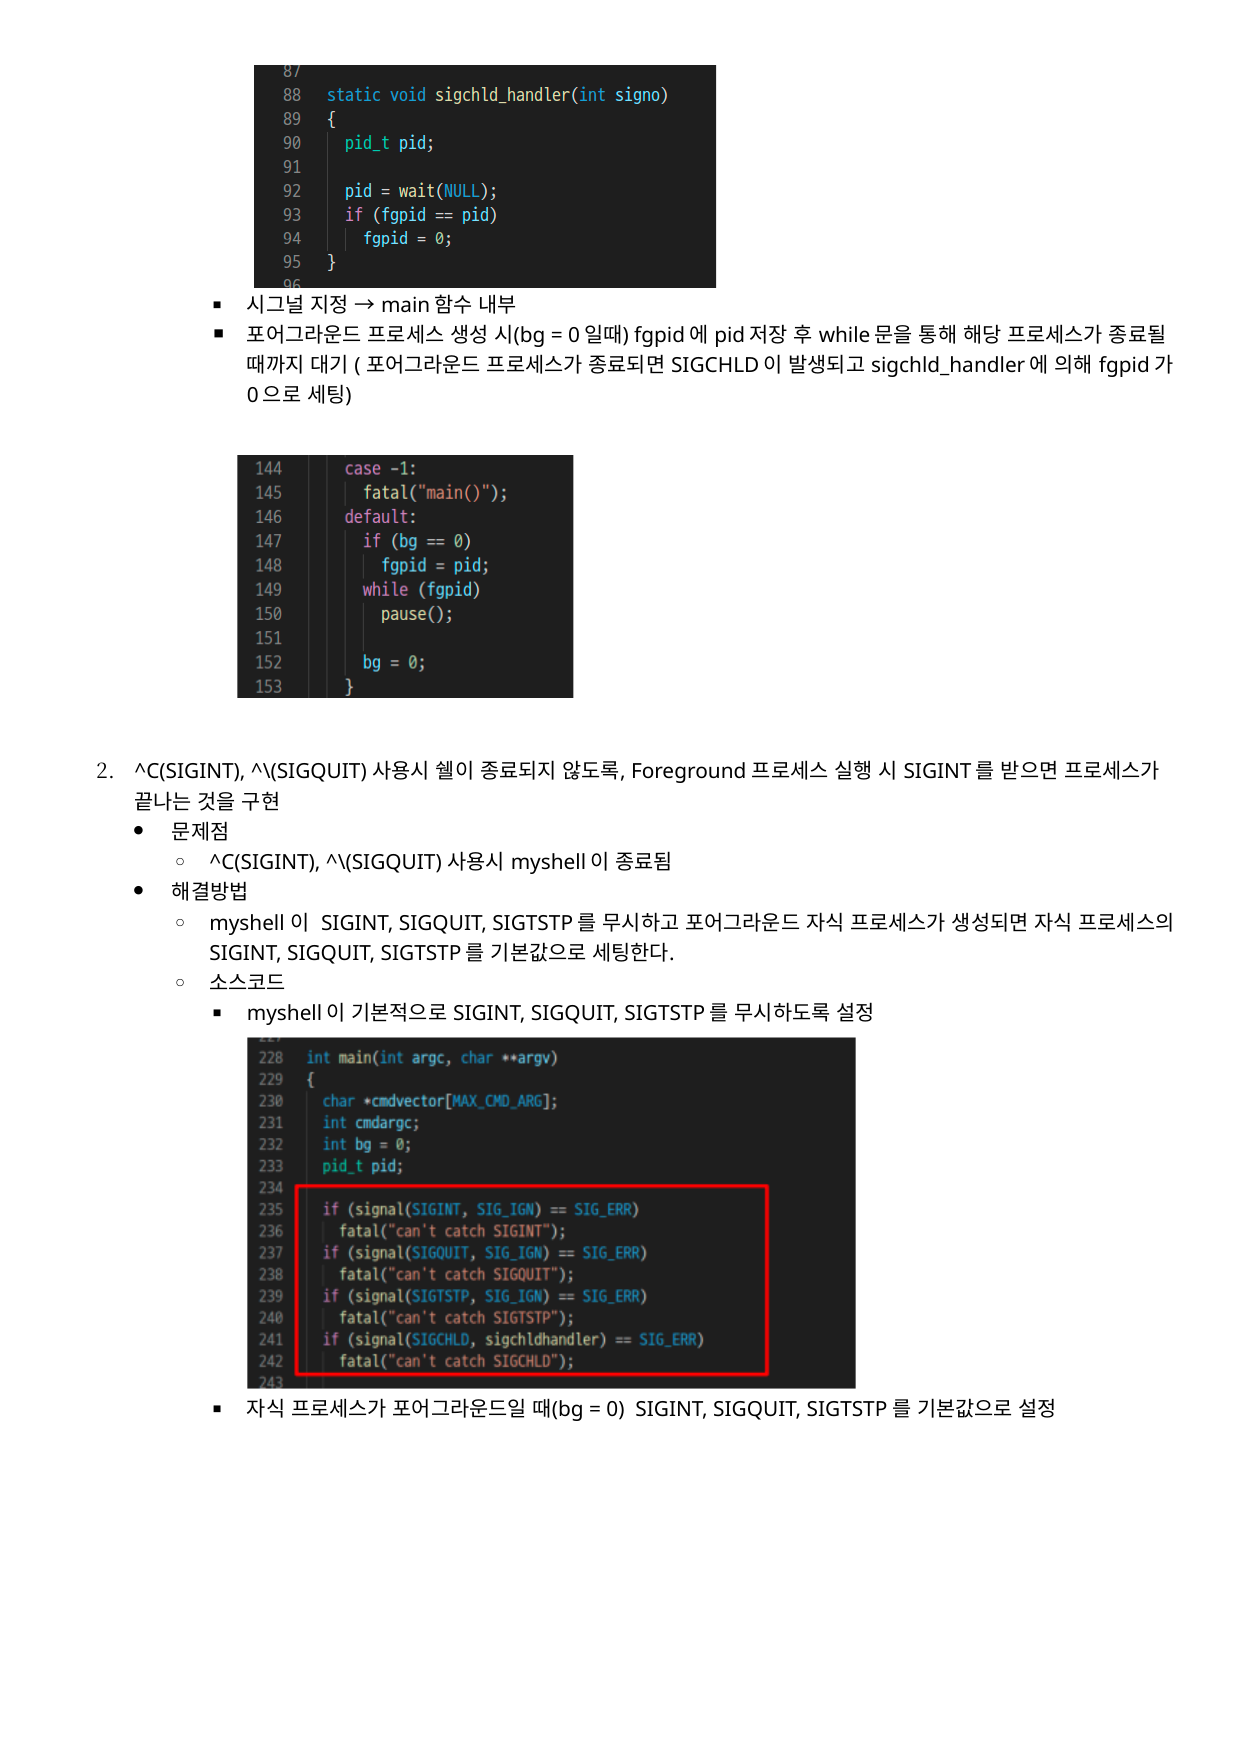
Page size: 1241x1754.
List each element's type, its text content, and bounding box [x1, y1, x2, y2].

picture [247, 1030, 856, 1393]
picture [254, 65, 717, 288]
list myshell 이 SIGINT, SIGQUIT, SIGTSTP를 무시하고 포어그라운드 자식 프로세스가 생성되면 자식 프로세스의 SIGINT, SIGQUIT, SIGTSTP를 기본값으로 세팅한다. [172, 906, 1181, 966]
picture [237, 455, 574, 698]
list ^C(SIGINT), ^\(SIGQUIT) 사용시 쉘이 종료되지 않도록, Foreground 프로세스 실행 시 SIGINT를 받으면 프로세스가 끝나는 것을 구현 [97, 754, 1181, 815]
list myshell이 기본적으로 SIGINT, SIGQUIT, SIGTSTP를 무시하도록 설정 [209, 997, 1181, 1027]
list 소스코드 [172, 966, 1181, 997]
list 포어그라운드 프로세스 생성 시(bg = 0일때) fgpid에 pid저장 후 while문을 통해 해당 프로세스가 종료될 때까지 대기 ( 포어그라운드 프로세스가 종료되면 SIGCHLD이 발생되고 sigchld_handler에 의해 fgpid가 0으로 세팅) [209, 318, 1181, 409]
list 해결방법 [134, 876, 1181, 906]
list 문제점 [134, 815, 1181, 845]
list ^C(SIGINT), ^\(SIGQUIT) 사용시 myshell이 종료됨 [172, 845, 1181, 876]
